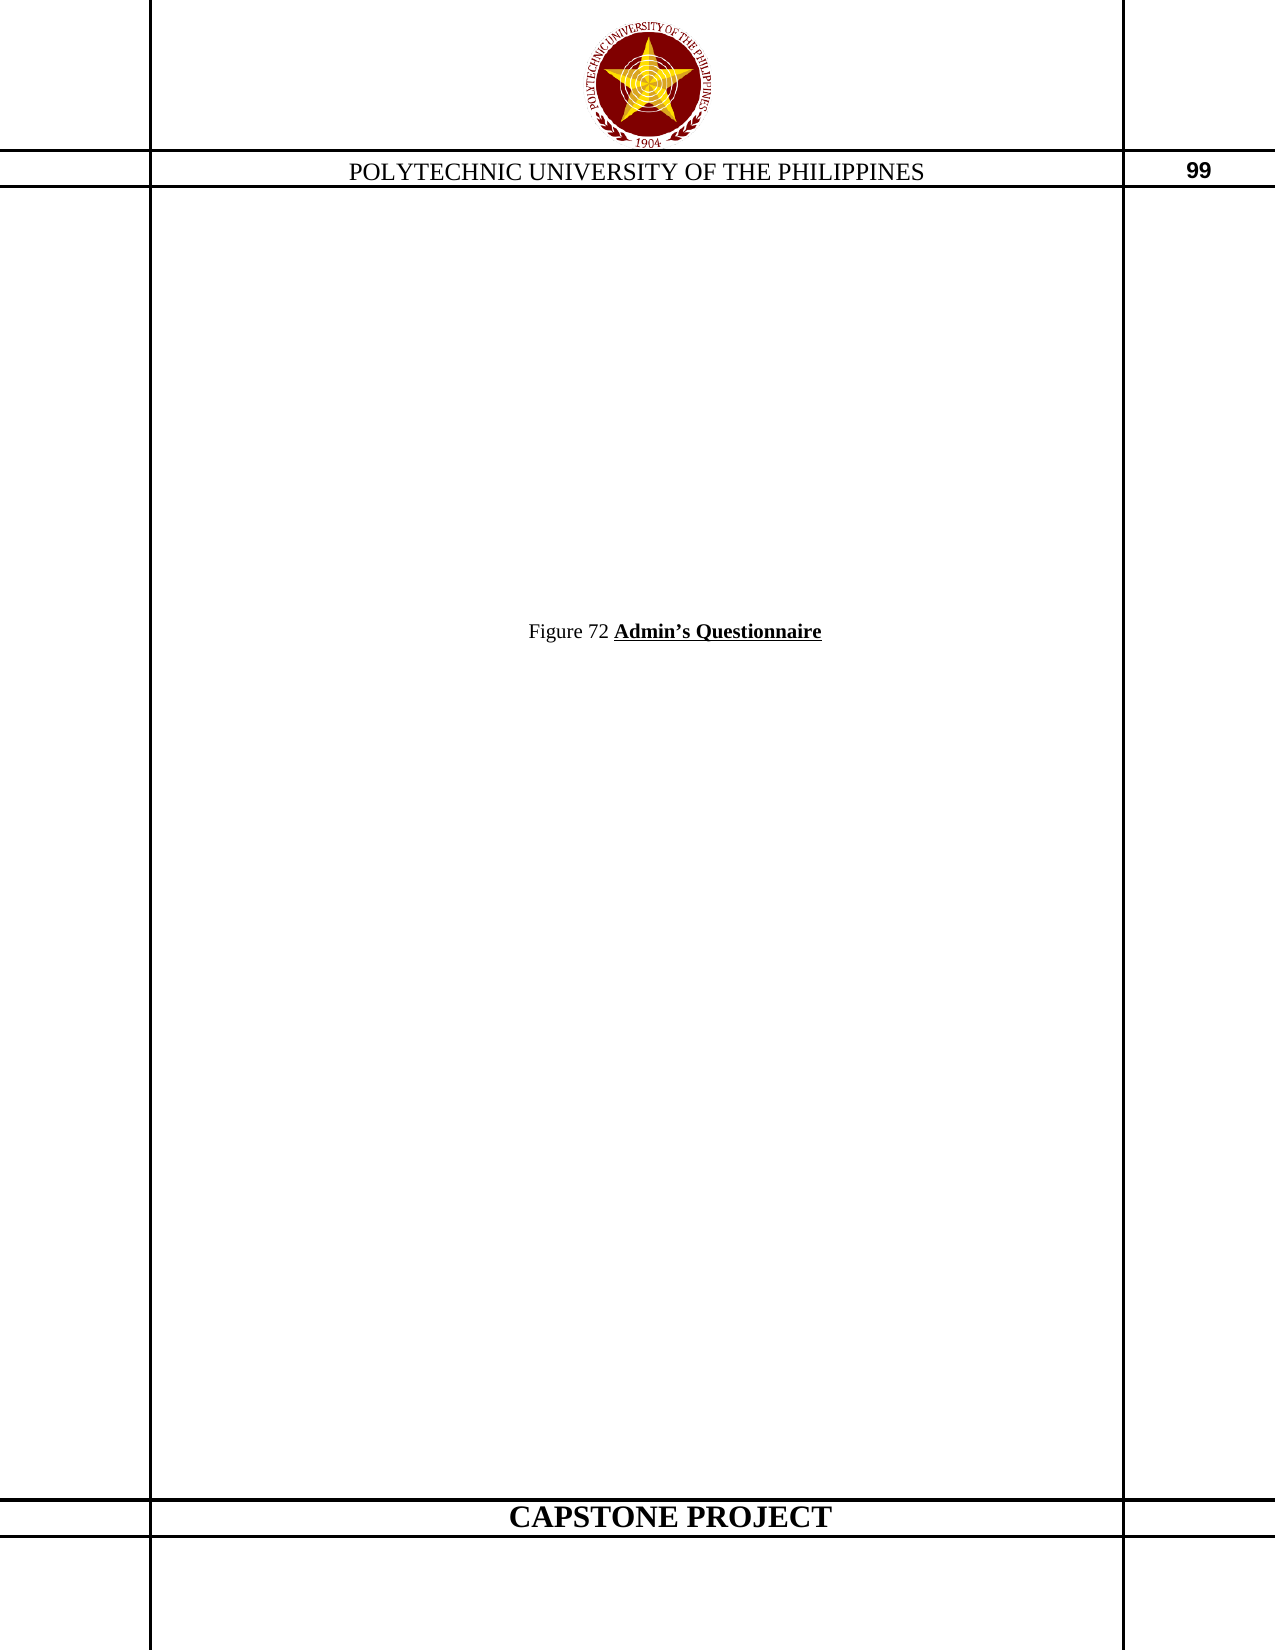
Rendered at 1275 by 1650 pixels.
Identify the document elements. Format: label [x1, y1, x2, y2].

picture [583, 20, 712, 149]
